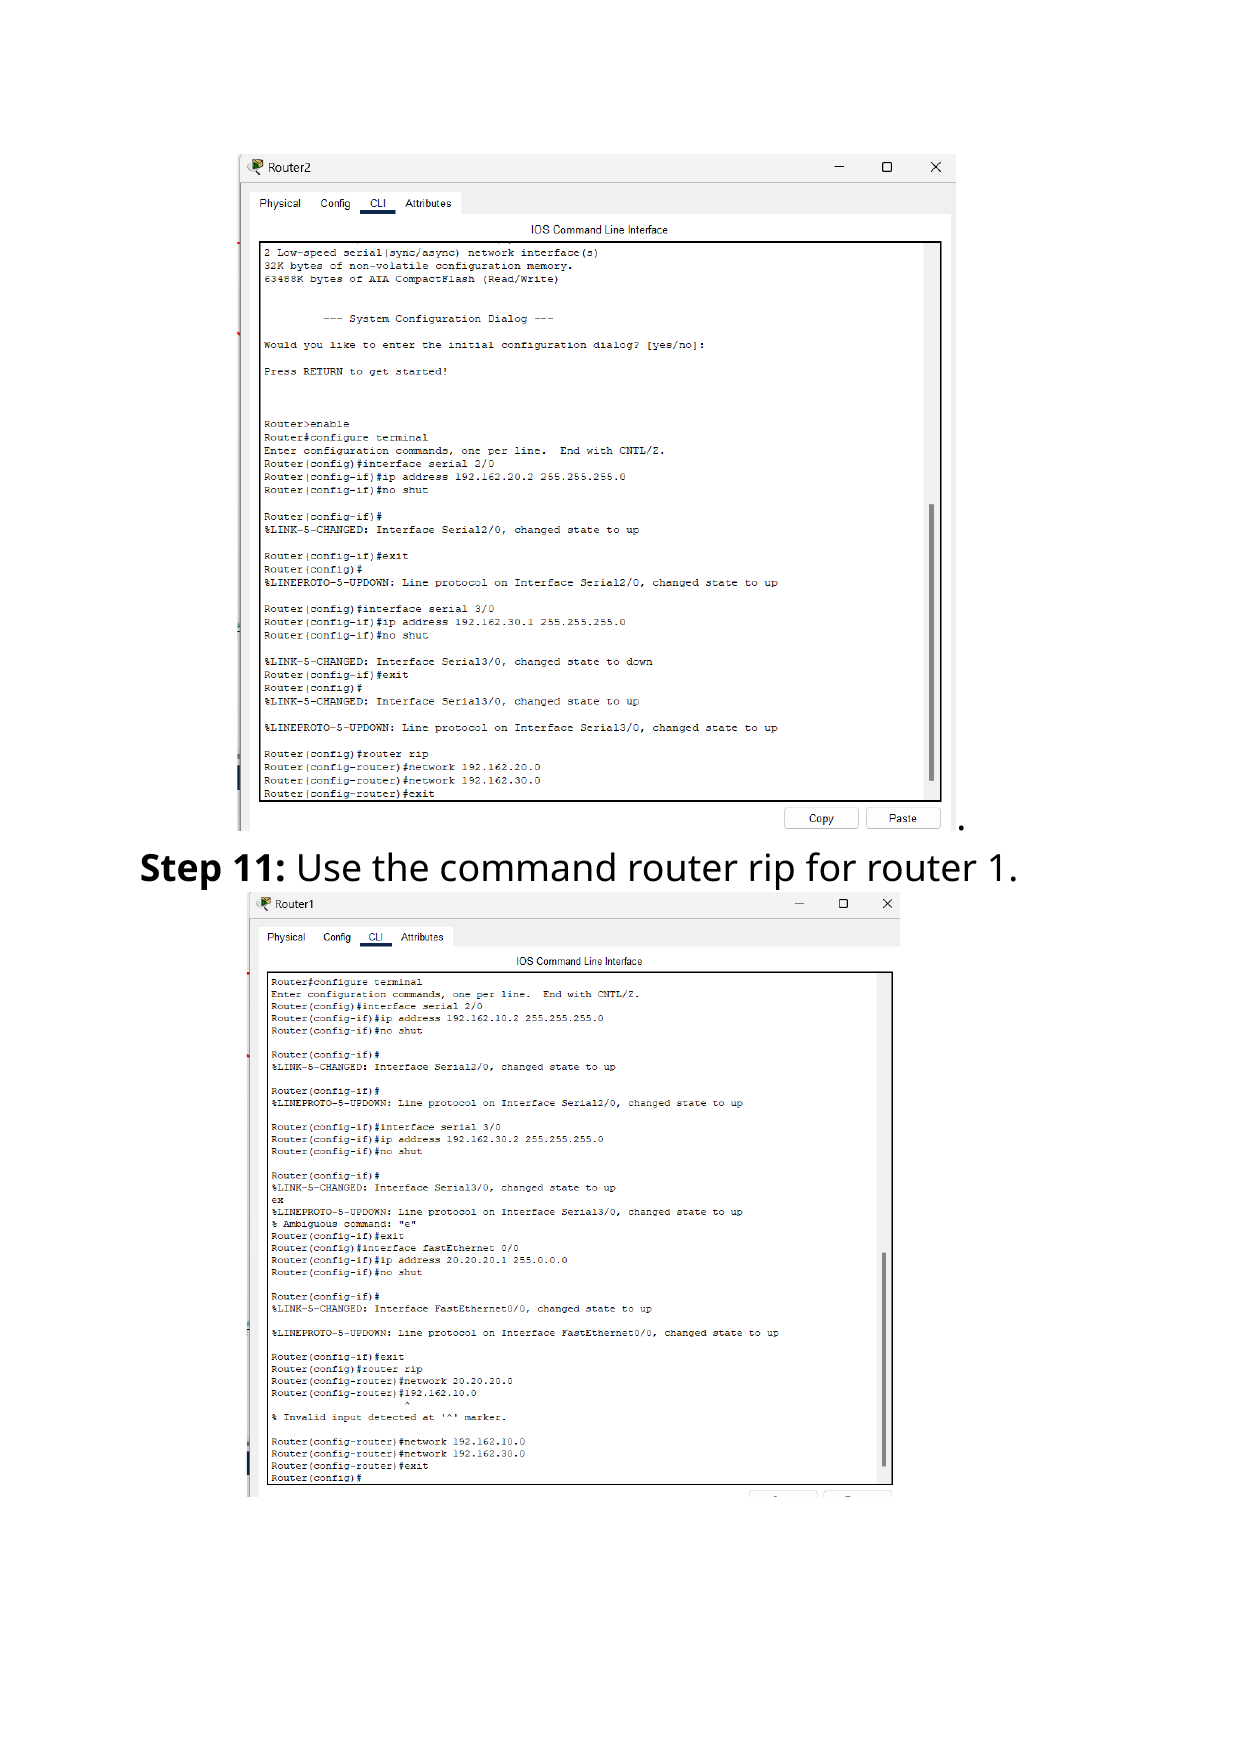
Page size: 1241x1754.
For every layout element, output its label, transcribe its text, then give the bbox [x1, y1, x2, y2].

picture [246, 892, 901, 1497]
picture [237, 154, 956, 831]
text Step 11: Use the command router rip for router 1. [139, 841, 1078, 892]
